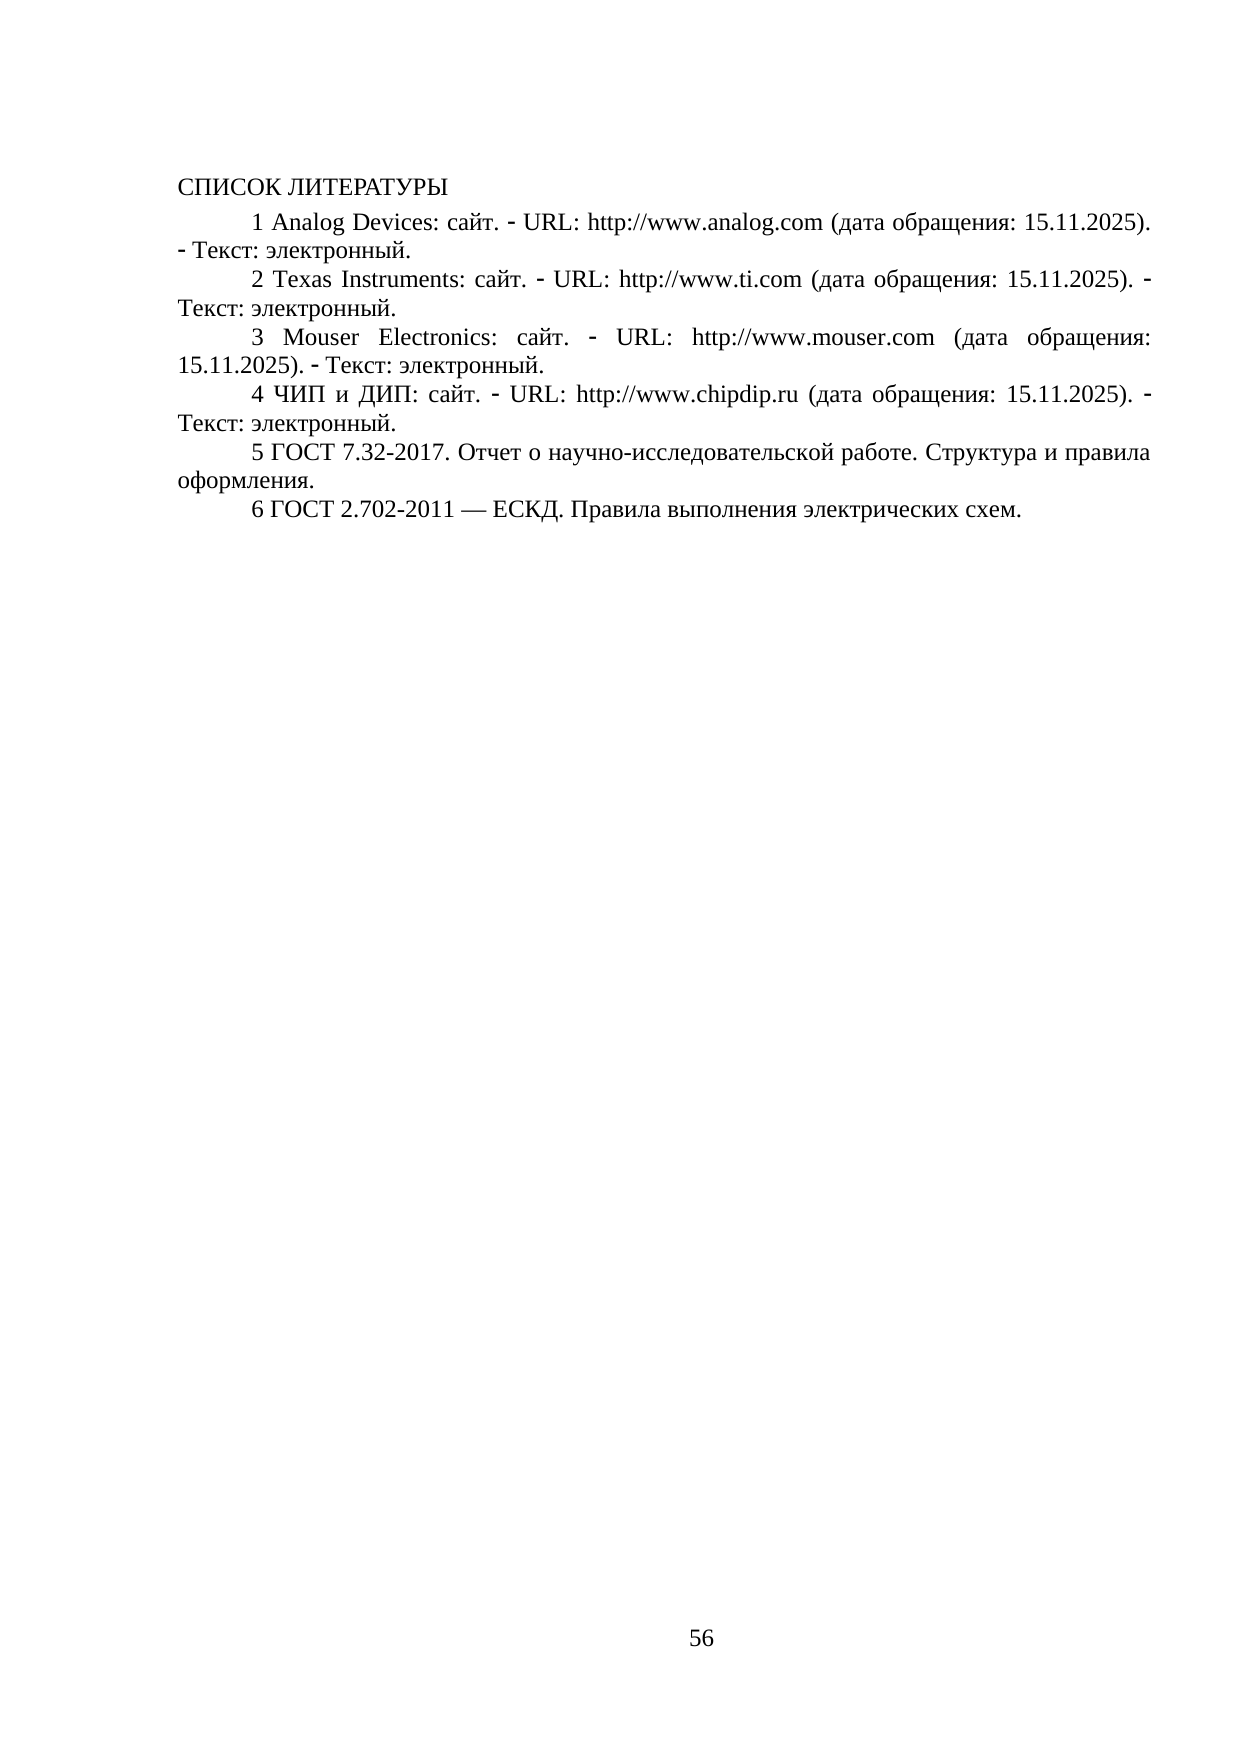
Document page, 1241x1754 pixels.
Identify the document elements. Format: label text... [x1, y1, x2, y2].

title СПИСОК ЛИТЕРАТУРЫ [177, 172, 1152, 201]
text 5 ГОСТ 7.32-2017. Отчет о научно-исследовательской работе. Структура и правила оформления. [177, 437, 1152, 494]
text 3 Mouser Electronics: сайт. URL: http://www.mouser.com (дата обращения: 15.11.2025). Текст: электронный. [177, 322, 1152, 379]
text 4 ЧИП и ДИП: сайт. URL: http://www.chipdip.ru (дата обращения: 15.11.2025). Текст: электронный. [177, 379, 1152, 437]
text 6 ГОСТ 2.702-2011 — ЕСКД. Правила выполнения электрических схем. [177, 494, 1152, 523]
text 1 Analog Devices: сайт. URL: http://www.analog.com (дата обращения: 15.11.2025). Текст: электронный. [177, 207, 1152, 264]
text 2 Texas Instruments: сайт. URL: http://www.ti.com (дата обращения: 15.11.2025). Текст: электронный. [177, 264, 1152, 322]
